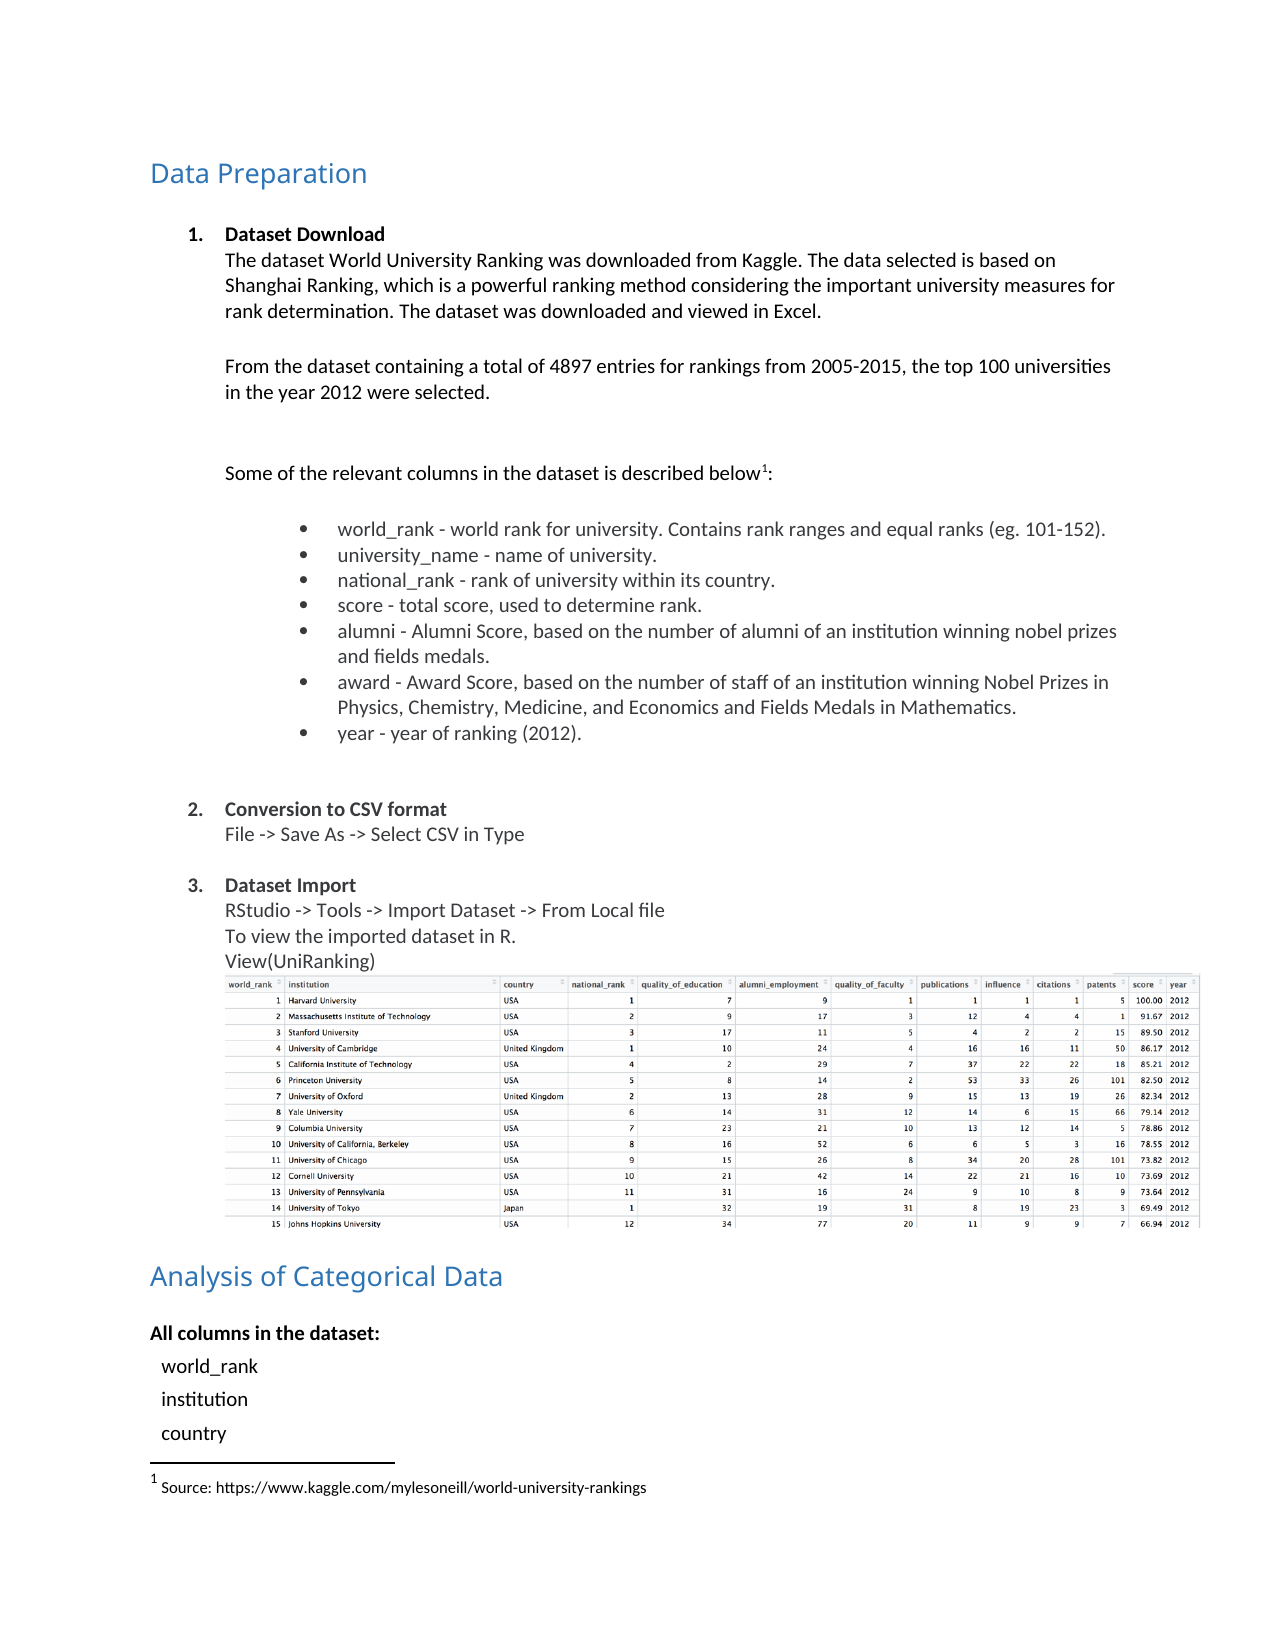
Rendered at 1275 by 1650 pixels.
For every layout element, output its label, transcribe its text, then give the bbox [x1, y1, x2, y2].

list Dataset Import [187, 872, 1125, 898]
text The dataset World University Ranking was downloaded from Kaggle. The data selected is based on Shanghai Ranking, which is a powerful ranking method considering the important university measures for rank determination. The dataset was downloaded and viewed in Excel. [225, 247, 1125, 323]
list world_rank - world rank for university. Contains rank ranges and equal ranks (eg. 101-152). [300, 516, 1125, 542]
table_cell country [150, 1412, 370, 1445]
list year - year of ranking (2012). [300, 720, 1125, 745]
subtitle Analysis of Categorical Data [150, 1257, 1125, 1294]
list score - total score, used to determine rank. [300, 593, 1125, 618]
table_header world_rank [150, 1345, 370, 1378]
list View(UniRanking) [225, 948, 1125, 973]
list To view the imported dataset in R. [225, 923, 1125, 948]
list Conversion to CSV format [187, 796, 1125, 821]
table_cell institution [150, 1379, 370, 1412]
text From the dataset containing a total of 4897 entries for rankings from 2005-2015, the top 100 universities in the year 2012 were selected. [225, 354, 1125, 404]
list alumni - Alumni Score, based on the number of alumni of an institution winning nobel prizes and fields medals. [300, 618, 1125, 669]
list RStudio -> Tools -> Import Dataset -> From Local file [225, 898, 1125, 923]
list File -> Save As -> Select CSV in Type [225, 821, 1125, 847]
list award - Award Score, based on the number of staff of an institution winning Nobel Prizes in Physics, Chemistry, Medicine, and Economics and Fields Medals in Mathematics. [300, 669, 1125, 720]
list Dataset Download [187, 222, 1125, 247]
list university_name - name of university. [300, 542, 1125, 567]
text Some of the relevant columns in the dataset is described below: [225, 461, 1125, 486]
picture [225, 973, 1200, 1228]
list national_rank - rank of university within its country. [300, 567, 1125, 593]
subtitle Data Preparation [150, 154, 1125, 191]
text All columns in the dataset: [150, 1320, 1125, 1345]
